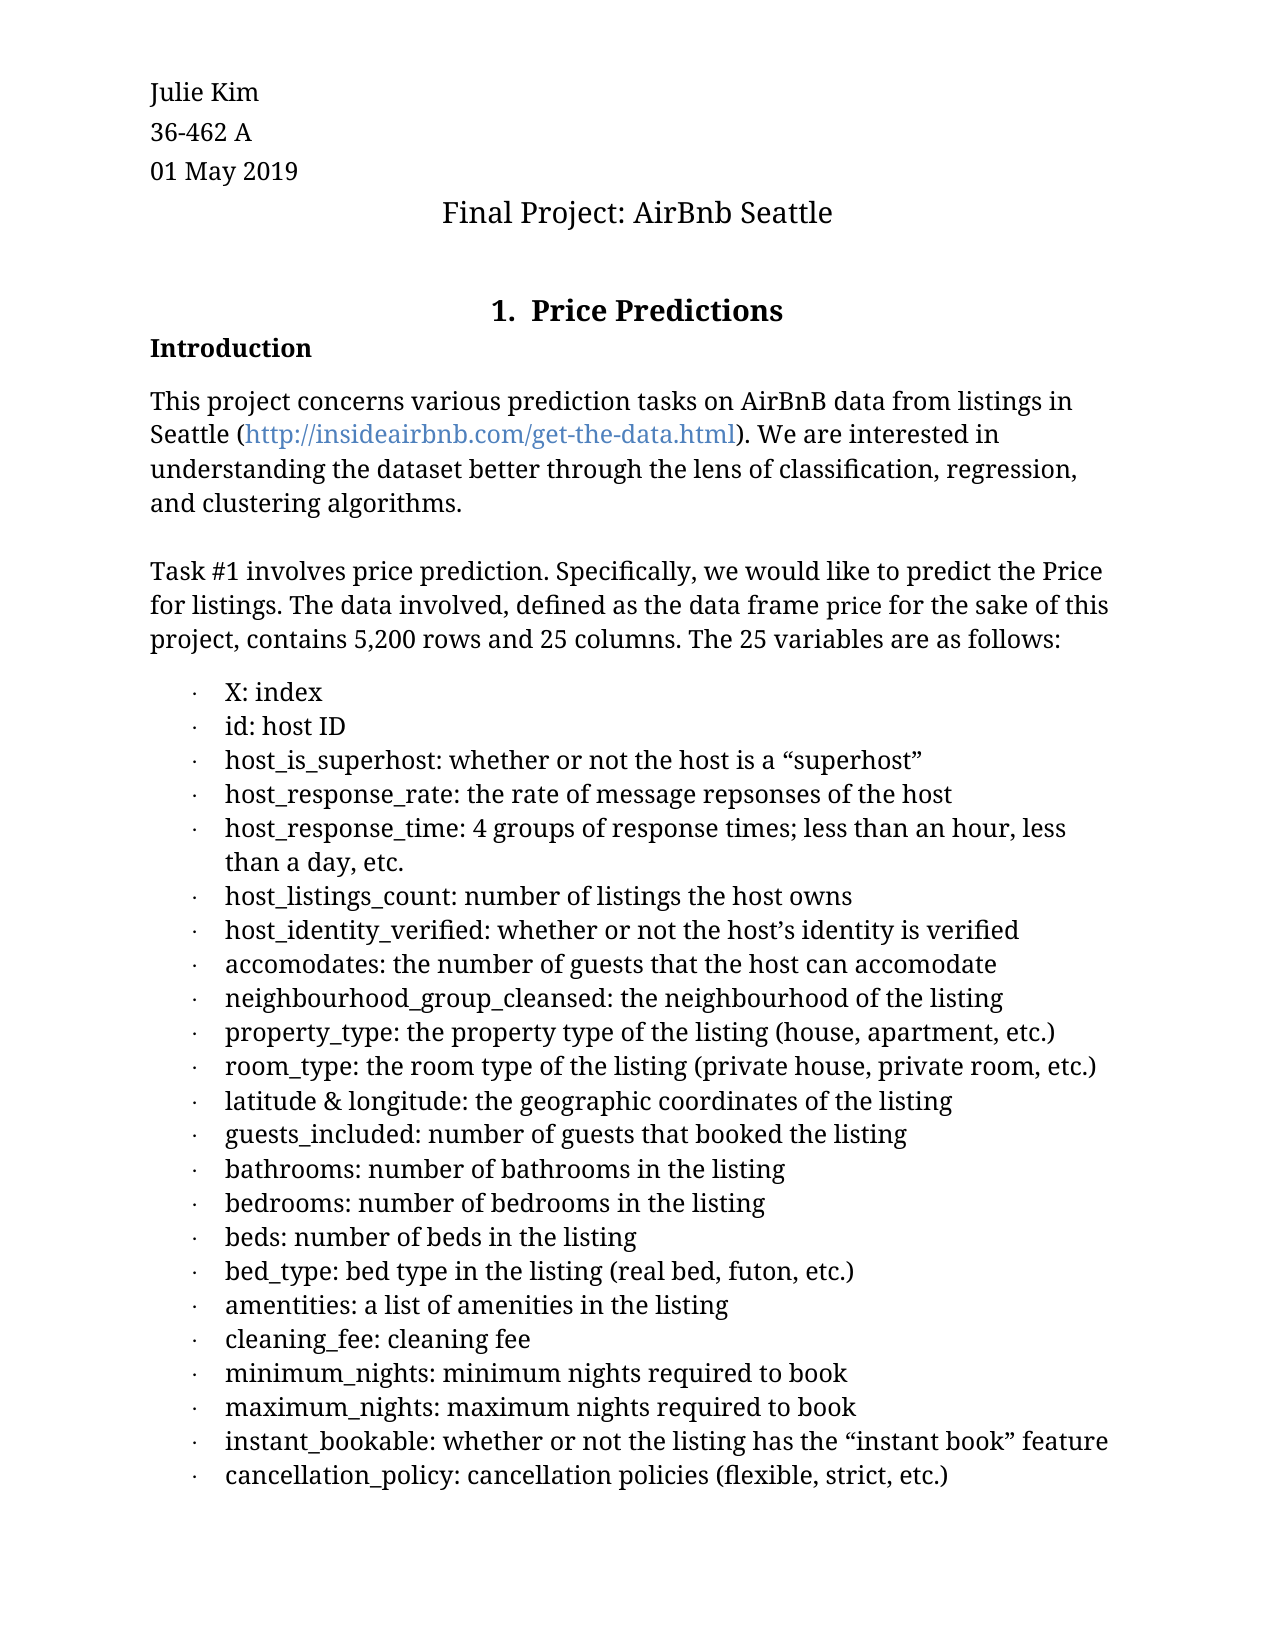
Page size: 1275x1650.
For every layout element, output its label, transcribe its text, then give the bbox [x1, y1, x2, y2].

list X: index [187, 674, 1125, 708]
list host_is_superhost: whether or not the host is a “superhost” [187, 742, 1125, 777]
list bed_type: bed type in the listing (real bed, futon, etc.) [187, 1253, 1125, 1287]
text Introduction [150, 330, 1125, 364]
list guests_included: number of guests that booked the listing [187, 1117, 1125, 1151]
list id: host ID [187, 708, 1125, 742]
list bathrooms: number of bathrooms in the listing [187, 1151, 1125, 1185]
list host_identity_verified: whether or not the host’s identity is verified [187, 913, 1125, 947]
list neighbourhood_group_cleansed: the neighbourhood of the listing [187, 981, 1125, 1015]
list instant_bookable: whether or not the listing has the “instant book” feature [187, 1424, 1125, 1458]
text 1. Price Predictions [150, 291, 1125, 330]
list amentities: a list of amenities in the listing [187, 1287, 1125, 1322]
text This project concerns various prediction tasks on AirBnB data from listings in Seattle (http://insideairbnb.com/get-the-data.html). We are interested in understanding the dataset better through the lens of classification, regression, and clustering algorithms. [150, 383, 1125, 519]
list property_type: the property type of the listing (house, apartment, etc.) [187, 1015, 1125, 1049]
list host_listings_count: number of listings the host owns [187, 879, 1125, 913]
text Task #1 involves price prediction. Specifically, we would like to predict the Price for listings. The data involved, defined as the data frame price for the sake of this project, contains 5,200 rows and 25 columns. The 25 variables are as follows: [150, 553, 1125, 656]
list latitude & longitude: the geographic coordinates of the listing [187, 1083, 1125, 1117]
list minimum_nights: minimum nights required to book [187, 1356, 1125, 1390]
list host_response_rate: the rate of message repsonses of the host [187, 777, 1125, 811]
list cancellation_policy: cancellation policies (flexible, strict, etc.) [187, 1458, 1125, 1492]
list room_type: the room type of the listing (private house, private room, etc.) [187, 1049, 1125, 1083]
list bedrooms: number of bedrooms in the listing [187, 1185, 1125, 1219]
list beds: number of beds in the listing [187, 1219, 1125, 1253]
list cleaning_fee: cleaning fee [187, 1322, 1125, 1356]
list maximum_nights: maximum nights required to book [187, 1390, 1125, 1424]
list accomodates: the number of guests that the host can accomodate [187, 947, 1125, 981]
list host_response_time: 4 groups of response times; less than an hour, less than a day, etc. [187, 811, 1125, 879]
